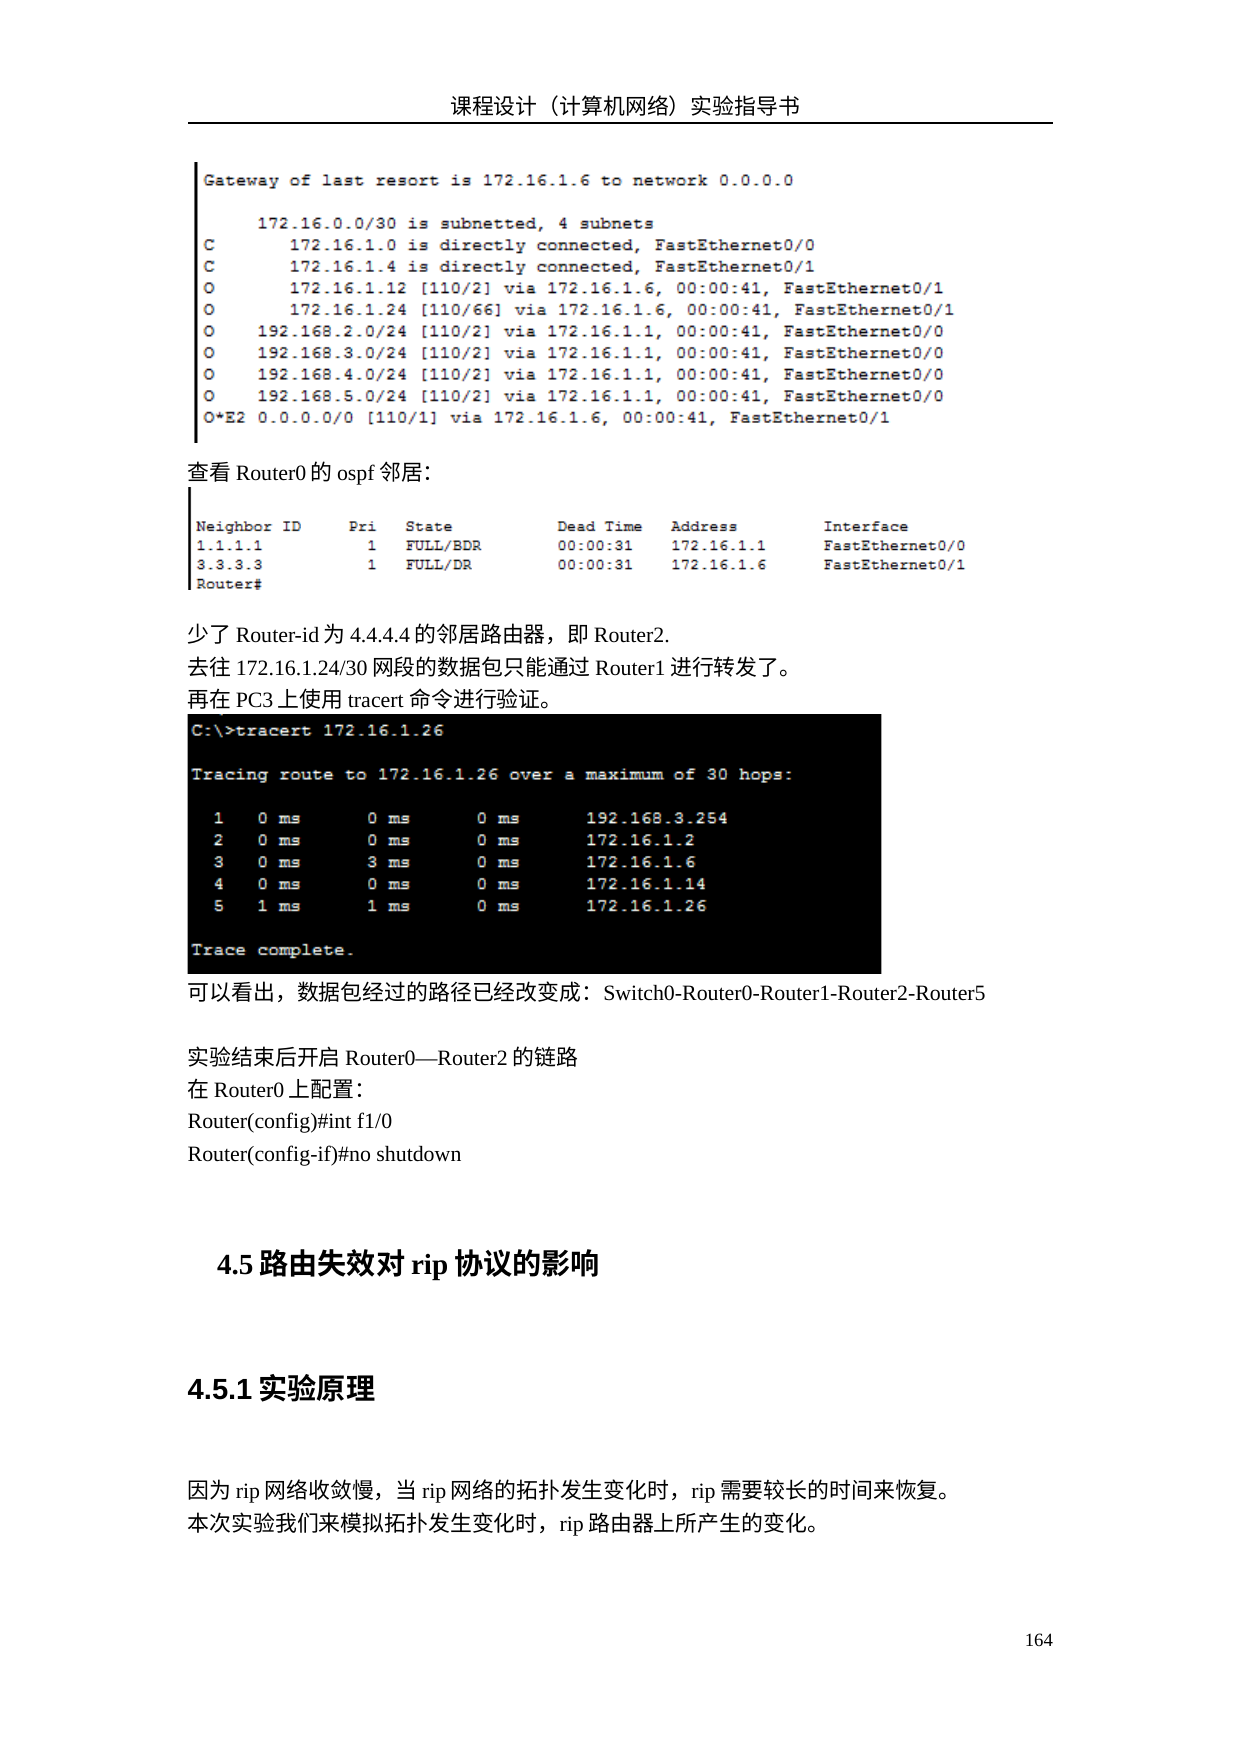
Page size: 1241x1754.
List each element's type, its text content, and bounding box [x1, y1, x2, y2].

picture [187, 162, 1053, 443]
text 少了Router-id为4.4.4.4的邻居路由器，即Router2. [187, 617, 1053, 649]
text Router(config-if)#no shutdown [187, 1137, 1053, 1169]
text 在Router0上配置： [187, 1072, 1053, 1104]
picture [187, 487, 1054, 590]
text 实验结束后开启Router0—Router2的链路 [187, 1039, 1053, 1072]
text 再在PC3上使用tracert 命令进行验证。 [187, 682, 1053, 714]
subtitle 4.5路由失效对rip协议的影响 [187, 1229, 1053, 1294]
text Router(config)#int f1/0 [187, 1104, 1053, 1137]
text 查看Router0的ospf邻居： [187, 454, 1053, 487]
subtitle 4.5.1实验原理 [187, 1354, 1053, 1419]
picture [187, 714, 882, 974]
text 本次实验我们来模拟拓扑发生变化时，rip路由器上所产生的变化。 [187, 1505, 1053, 1538]
text 可以看出，数据包经过的路径已经改变成：Switch0-Router0-Router1-Router2-Router5 [187, 974, 1053, 1007]
text 去往172.16.1.24/30网段的数据包只能通过Router1进行转发了。 [187, 649, 1053, 682]
text 因为rip网络收敛慢，当rip网络的拓扑发生变化时，rip需要较长的时间来恢复。 [187, 1473, 1053, 1505]
